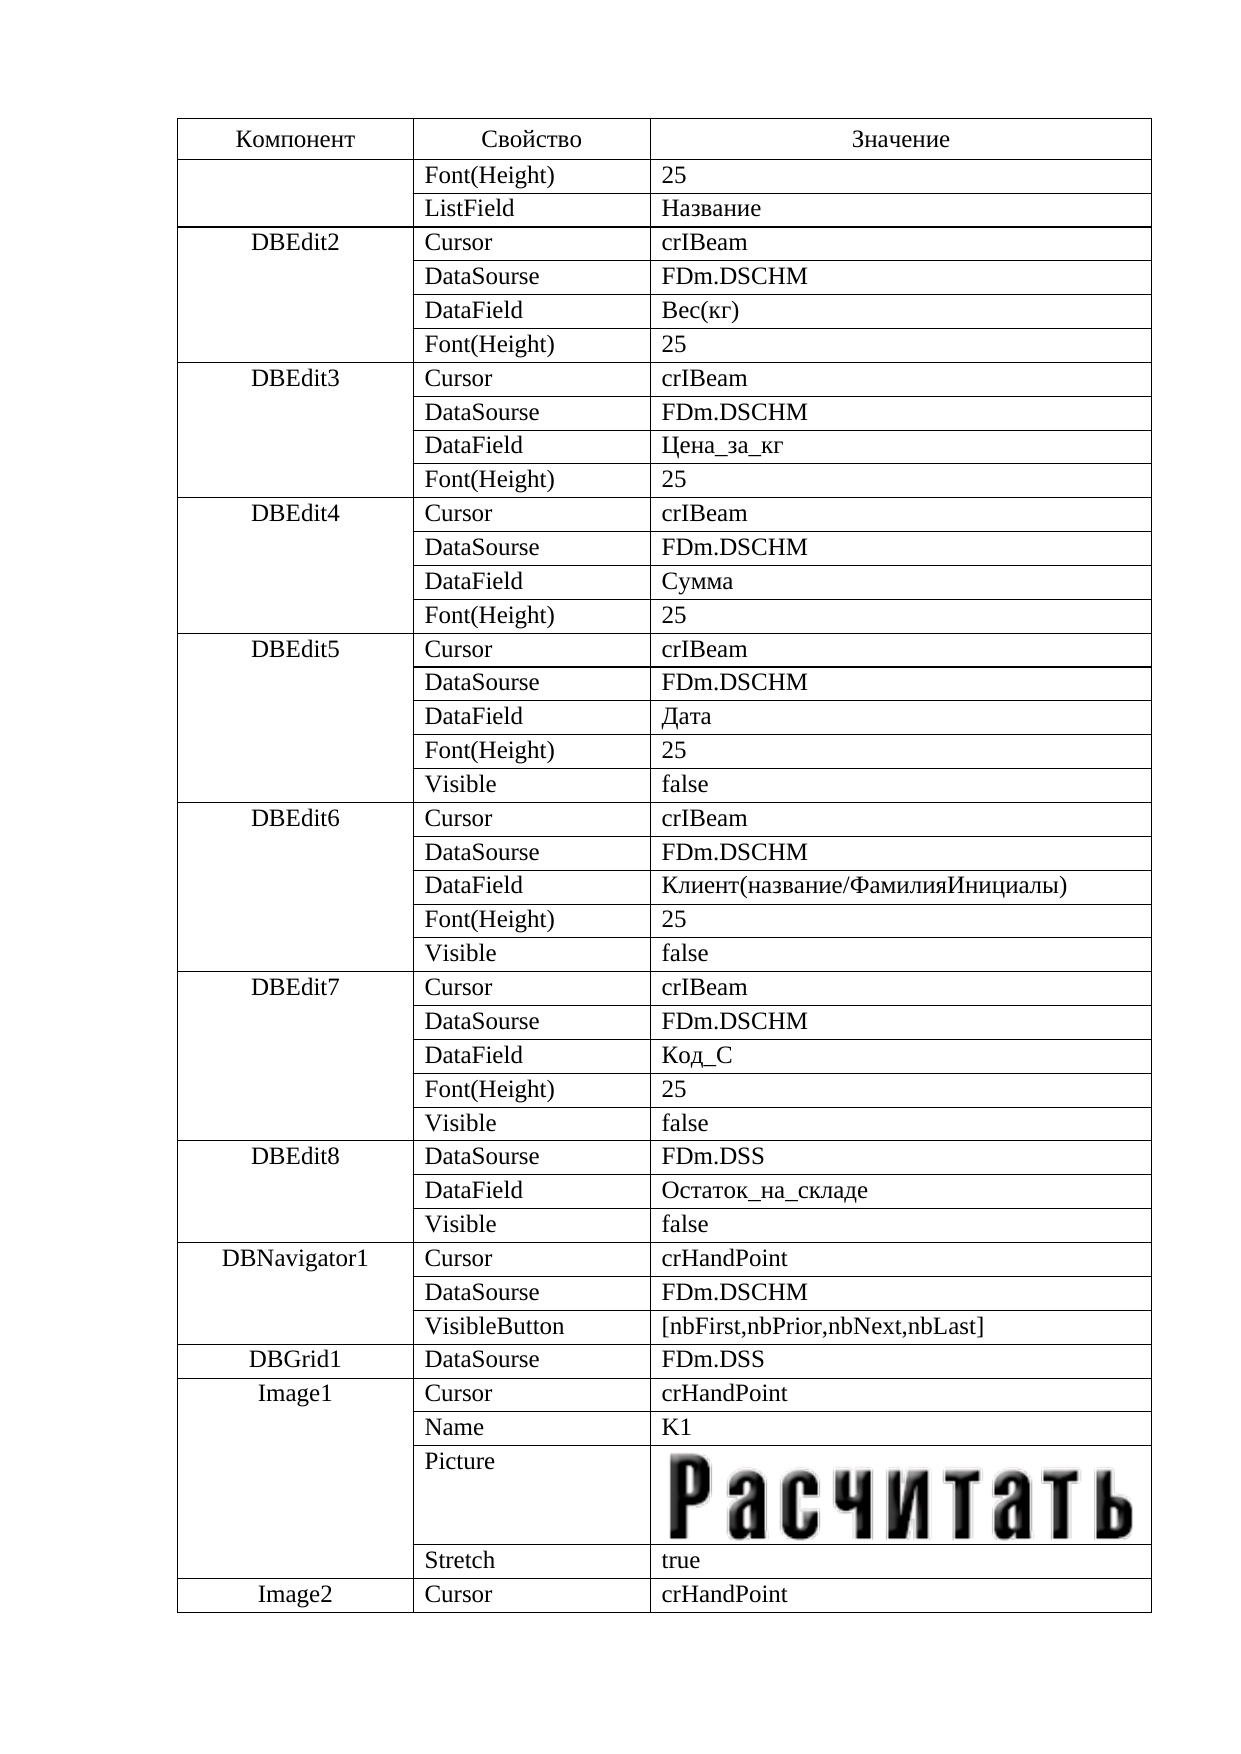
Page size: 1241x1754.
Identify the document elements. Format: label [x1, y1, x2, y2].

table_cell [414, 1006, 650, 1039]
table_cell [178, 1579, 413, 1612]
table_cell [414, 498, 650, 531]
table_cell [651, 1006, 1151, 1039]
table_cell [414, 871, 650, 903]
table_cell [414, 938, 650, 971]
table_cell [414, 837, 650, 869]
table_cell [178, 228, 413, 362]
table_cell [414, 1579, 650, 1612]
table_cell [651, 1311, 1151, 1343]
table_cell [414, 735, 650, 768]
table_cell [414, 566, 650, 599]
picture [661, 1446, 1152, 1545]
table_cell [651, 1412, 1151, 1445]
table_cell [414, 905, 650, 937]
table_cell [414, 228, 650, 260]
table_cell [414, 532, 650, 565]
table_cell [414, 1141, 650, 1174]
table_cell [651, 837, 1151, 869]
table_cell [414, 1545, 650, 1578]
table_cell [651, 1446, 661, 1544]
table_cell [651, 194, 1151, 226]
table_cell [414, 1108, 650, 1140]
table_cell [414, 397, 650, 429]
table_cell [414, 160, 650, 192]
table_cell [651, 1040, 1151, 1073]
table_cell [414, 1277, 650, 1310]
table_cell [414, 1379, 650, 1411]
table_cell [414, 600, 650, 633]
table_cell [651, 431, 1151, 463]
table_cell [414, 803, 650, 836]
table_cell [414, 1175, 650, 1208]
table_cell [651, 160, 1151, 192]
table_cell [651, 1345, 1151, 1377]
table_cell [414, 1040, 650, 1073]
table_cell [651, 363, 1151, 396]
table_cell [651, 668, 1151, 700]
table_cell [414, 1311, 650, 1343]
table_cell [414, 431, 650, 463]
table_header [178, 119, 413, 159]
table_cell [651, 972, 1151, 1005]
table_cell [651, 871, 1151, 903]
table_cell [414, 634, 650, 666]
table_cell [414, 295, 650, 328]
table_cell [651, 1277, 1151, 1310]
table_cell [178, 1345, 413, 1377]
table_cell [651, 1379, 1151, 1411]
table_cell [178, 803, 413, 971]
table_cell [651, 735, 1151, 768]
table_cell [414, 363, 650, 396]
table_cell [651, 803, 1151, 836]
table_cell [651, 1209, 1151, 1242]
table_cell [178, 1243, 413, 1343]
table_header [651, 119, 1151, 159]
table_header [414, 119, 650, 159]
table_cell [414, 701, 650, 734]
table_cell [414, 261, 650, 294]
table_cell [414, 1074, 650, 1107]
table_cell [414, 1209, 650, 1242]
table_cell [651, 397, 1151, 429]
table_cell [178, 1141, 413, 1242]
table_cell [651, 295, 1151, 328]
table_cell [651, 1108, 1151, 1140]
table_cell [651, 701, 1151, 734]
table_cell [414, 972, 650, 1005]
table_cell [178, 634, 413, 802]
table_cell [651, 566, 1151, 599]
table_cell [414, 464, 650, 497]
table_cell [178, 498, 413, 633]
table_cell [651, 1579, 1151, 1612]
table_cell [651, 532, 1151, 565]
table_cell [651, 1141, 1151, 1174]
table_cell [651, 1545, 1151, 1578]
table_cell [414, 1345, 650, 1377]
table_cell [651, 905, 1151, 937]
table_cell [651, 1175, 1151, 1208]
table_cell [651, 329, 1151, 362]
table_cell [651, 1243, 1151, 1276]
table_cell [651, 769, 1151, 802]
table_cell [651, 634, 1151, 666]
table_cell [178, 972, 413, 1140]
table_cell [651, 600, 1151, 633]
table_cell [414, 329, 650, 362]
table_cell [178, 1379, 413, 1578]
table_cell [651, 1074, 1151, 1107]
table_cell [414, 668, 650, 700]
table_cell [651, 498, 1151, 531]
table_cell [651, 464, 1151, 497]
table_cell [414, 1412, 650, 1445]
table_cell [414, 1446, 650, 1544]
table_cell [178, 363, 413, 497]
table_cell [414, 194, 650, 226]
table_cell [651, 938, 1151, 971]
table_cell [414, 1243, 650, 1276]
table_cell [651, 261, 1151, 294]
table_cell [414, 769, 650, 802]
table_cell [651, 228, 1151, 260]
